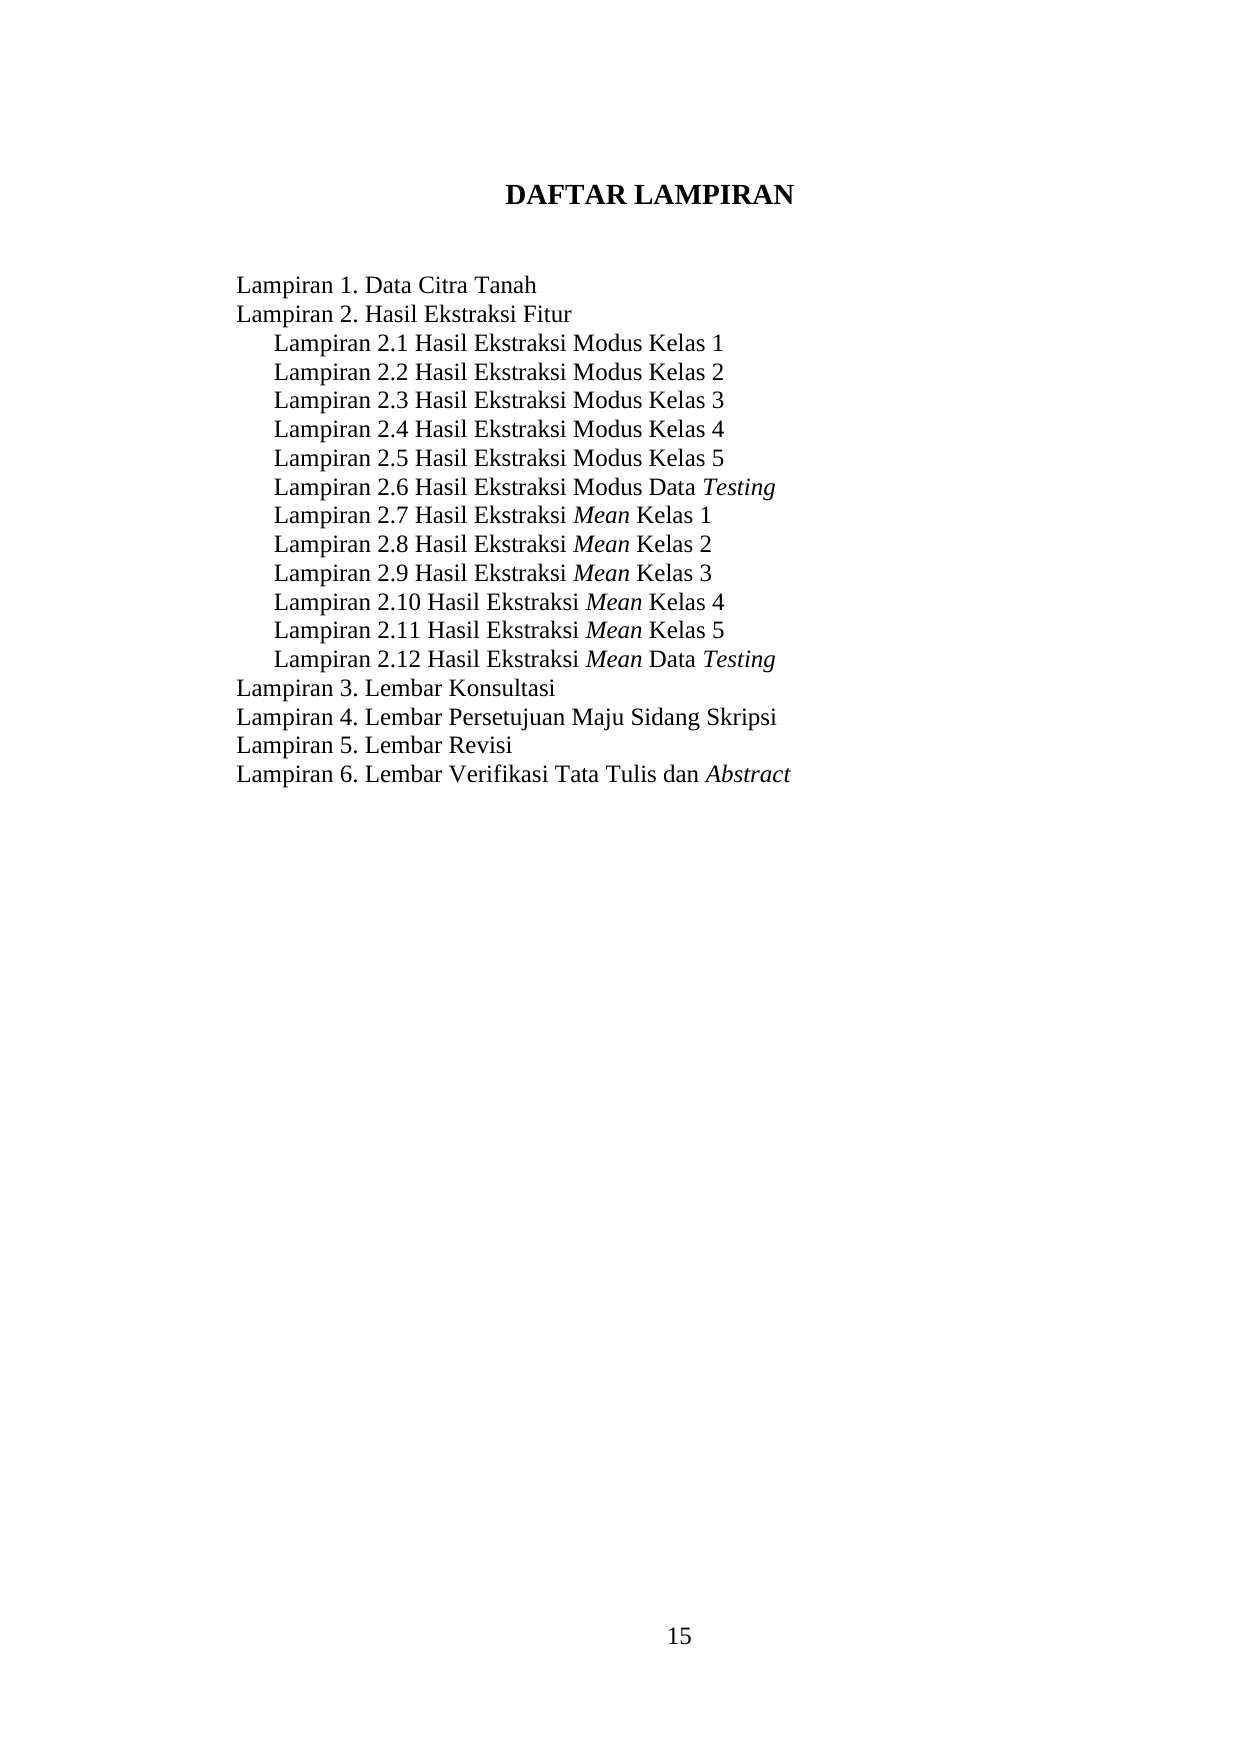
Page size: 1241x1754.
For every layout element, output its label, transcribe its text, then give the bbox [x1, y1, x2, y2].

text Lampiran 2.11 Hasil Ekstraksi Mean Kelas 5 [236, 616, 1063, 644]
text Lampiran 1. Data Citra Tanah [236, 271, 1063, 299]
text Lampiran 2.3 Hasil Ekstraksi Modus Kelas 3 [236, 386, 1063, 414]
text Lampiran 2.2 Hasil Ekstraksi Modus Kelas 2 [236, 357, 1063, 386]
text Lampiran 2.6 Hasil Ekstraksi Modus Data Testing [236, 472, 1063, 501]
text Lampiran 2.8 Hasil Ekstraksi Mean Kelas 2 [236, 529, 1063, 558]
text Lampiran 2.5 Hasil Ekstraksi Modus Kelas 5 [236, 443, 1063, 472]
text Lampiran 2.7 Hasil Ekstraksi Mean Kelas 1 [236, 501, 1063, 529]
text Lampiran 6. Lembar Verifikasi Tata Tulis dan Abstract [236, 759, 1063, 788]
text Lampiran 5. Lembar Revisi [236, 731, 1063, 759]
text Lampiran 4. Lembar Persetujuan Maju Sidang Skripsi [236, 702, 1063, 731]
text Lampiran 2.12 Hasil Ekstraksi Mean Data Testing [236, 644, 1063, 673]
text Lampiran 3. Lembar Konsultasi [236, 673, 1063, 702]
text Lampiran 2.1 Hasil Ekstraksi Modus Kelas 1 [236, 328, 1063, 357]
text Lampiran 2.9 Hasil Ekstraksi Mean Kelas 3 [236, 558, 1063, 587]
subtitle DAFTAR LAMPIRAN [236, 177, 1063, 211]
text Lampiran 2.10 Hasil Ekstraksi Mean Kelas 4 [236, 587, 1063, 616]
text Lampiran 2. Hasil Ekstraksi Fitur [236, 299, 1063, 328]
text Lampiran 2.4 Hasil Ekstraksi Modus Kelas 4 [236, 414, 1063, 443]
